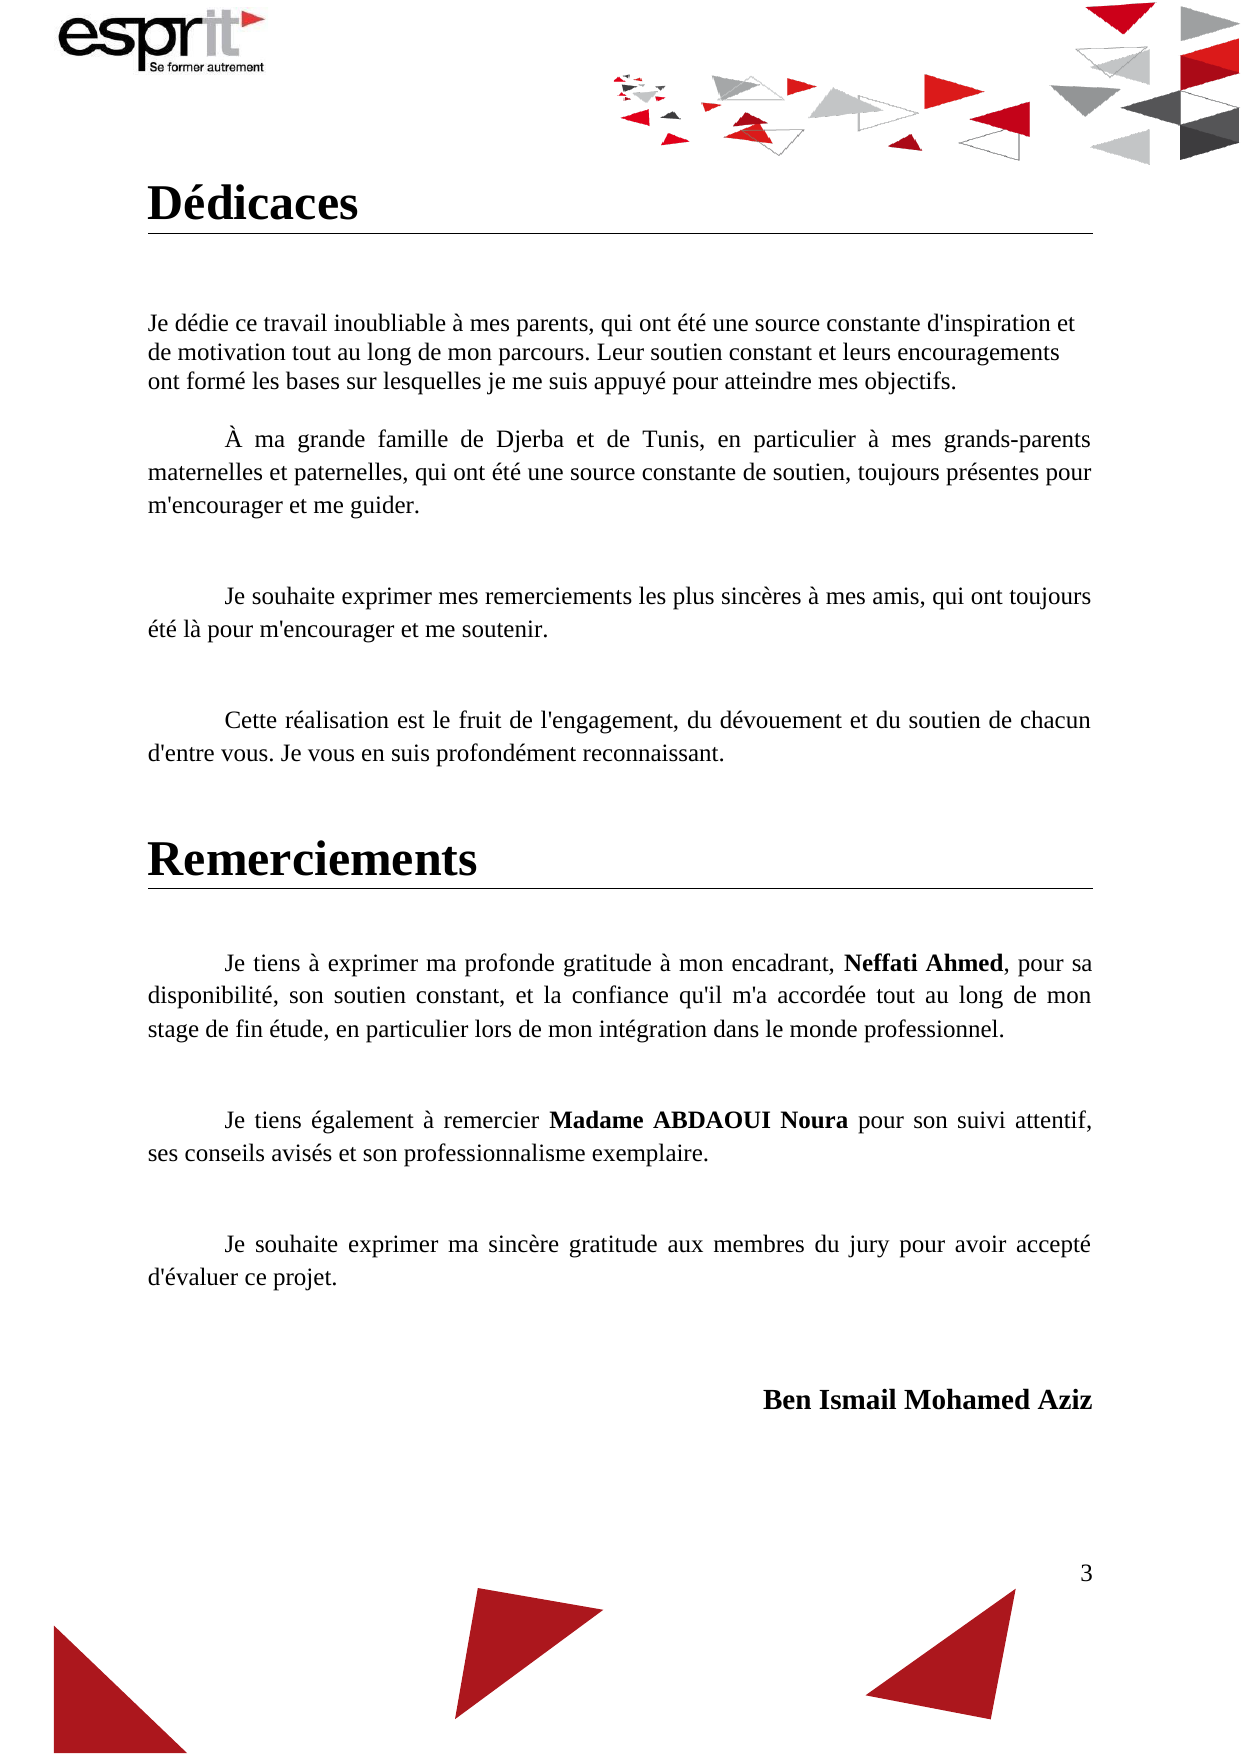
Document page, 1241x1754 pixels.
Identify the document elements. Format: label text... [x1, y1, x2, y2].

text Cette réalisation est le fruit de l'engagement, du dévouement et du soutien de chacun d'entre vous. Je vous en suis profondément reconnaissant. [148, 705, 1093, 767]
text Dédicaces [148, 173, 1093, 233]
text Ben Ismail Mohamed Aziz [148, 1382, 1093, 1415]
picture [54, 7, 269, 75]
text Je tiens à exprimer ma profonde gratitude à mon encadrant, Neffati Ahmed, pour sa disponibilité, son soutien constant, et la confiance qu'il m'a accordée tout au long de mon stage de fin étude, en particulier lors de mon intégration dans le monde professionnel. [148, 948, 1093, 1042]
text Je souhaite exprimer mes remerciements les plus sincères à mes amis, qui ont toujours été là pour m'encourager et me soutenir. [148, 581, 1093, 643]
text Je dédie ce travail inoubliable à mes parents, qui ont été une source constante d'inspiration et de motivation tout au long de mon parcours. Leur soutien constant et leurs encouragements ont formé les bases sur lesquelles je me suis appuyé pour atteindre mes objectifs. [148, 308, 1093, 394]
text Je tiens également à remercier Madame ABDAOUI Noura pour son suivi attentif, ses conseils avisés et son professionnalisme exemplaire. [148, 1105, 1093, 1166]
text Je souhaite exprimer ma sincère gratitude aux membres du jury pour avoir accepté d'évaluer ce projet. [148, 1229, 1093, 1291]
picture [613, 0, 1241, 167]
text À ma grande famille de Djerba et de Tunis, en particulier à mes grands-parents maternelles et paternelles, qui ont été une source constante de soutien, toujours présentes pour m'encourager et me guider. [148, 424, 1093, 518]
text Remerciements [148, 829, 1093, 888]
